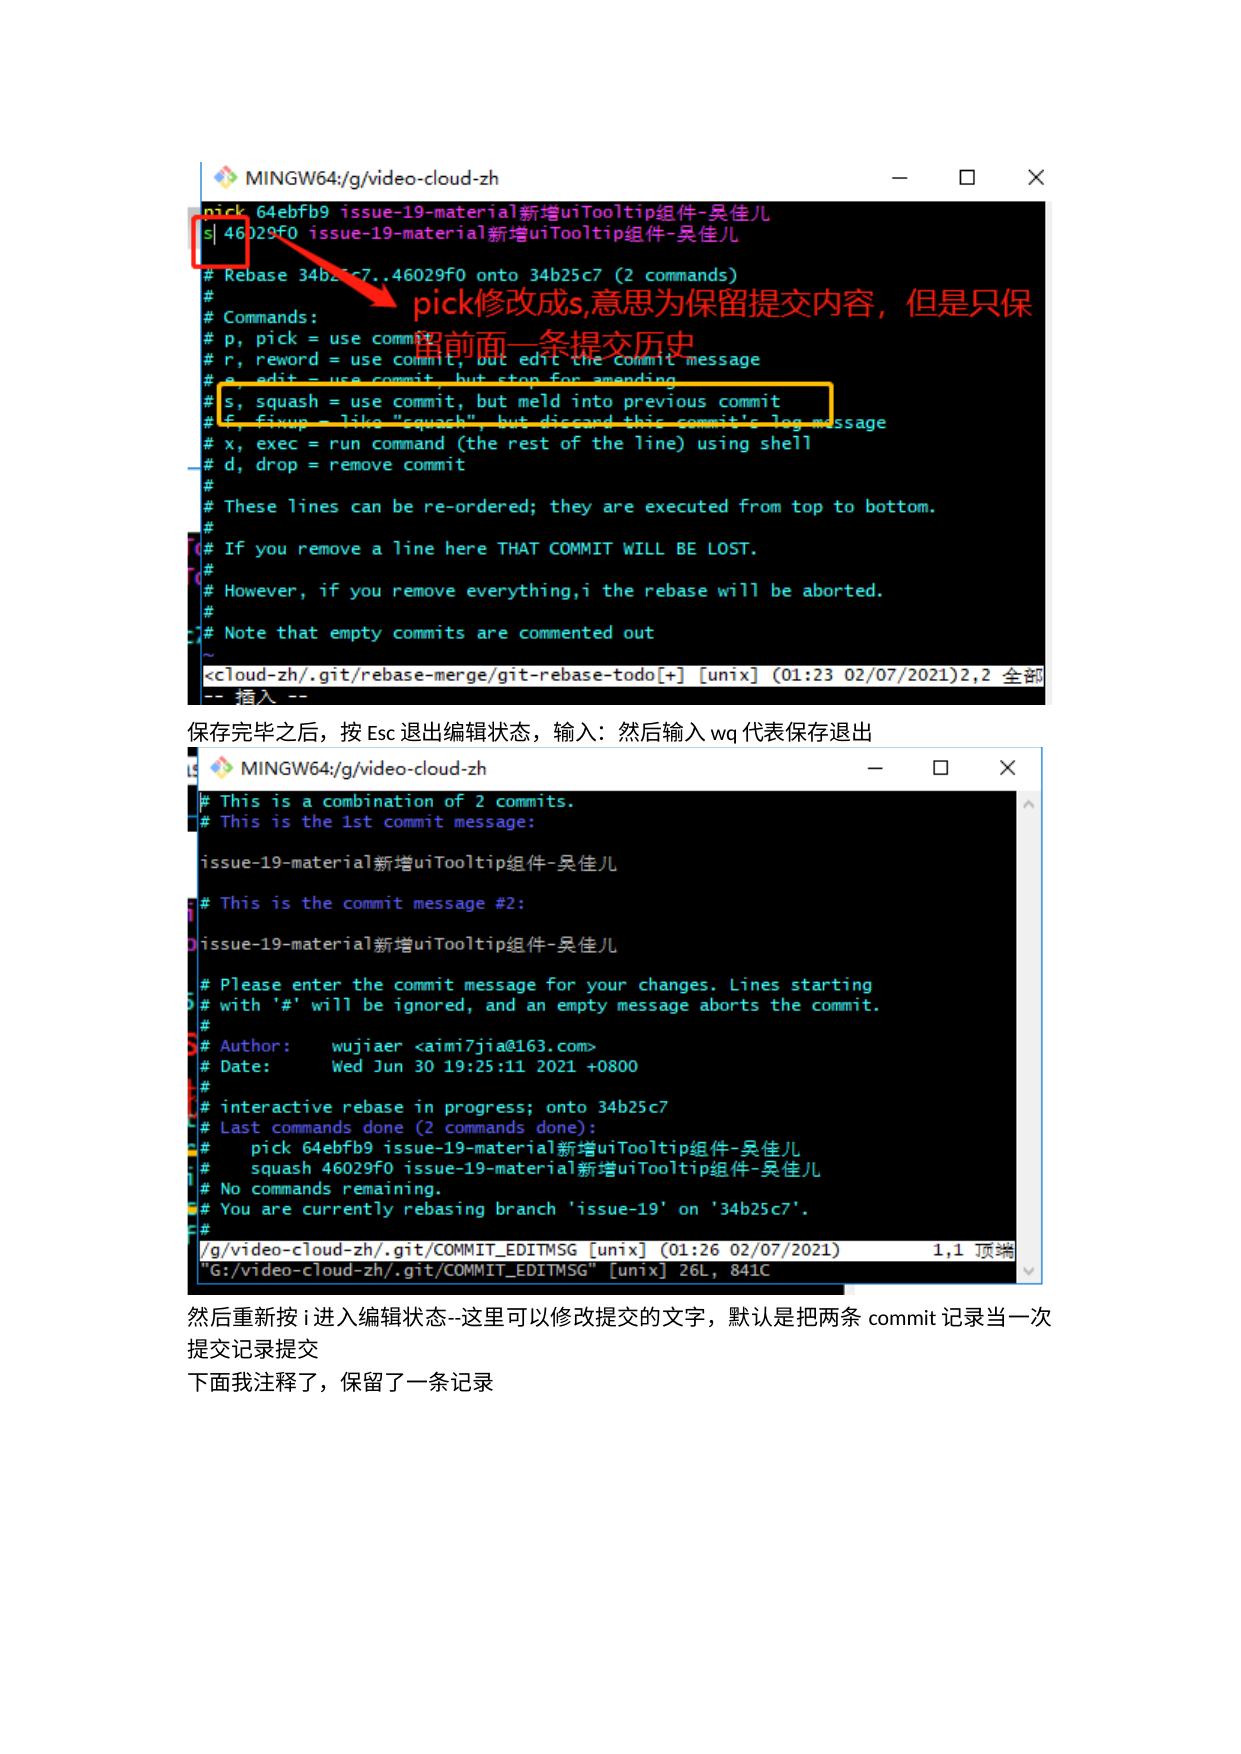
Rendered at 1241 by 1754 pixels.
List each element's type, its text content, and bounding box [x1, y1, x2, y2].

list 保存完毕之后，按Esc退出编辑状态，输入：然后输入wq代表保存退出 [187, 714, 1053, 747]
picture [187, 162, 1053, 705]
picture [187, 747, 1053, 1295]
list 下面我注释了，保留了一条记录 [187, 1364, 1053, 1397]
list 然后重新按i进入编辑状态--这里可以修改提交的文字，默认是把两条commit记录当一次提交记录提交 [187, 1299, 1053, 1364]
